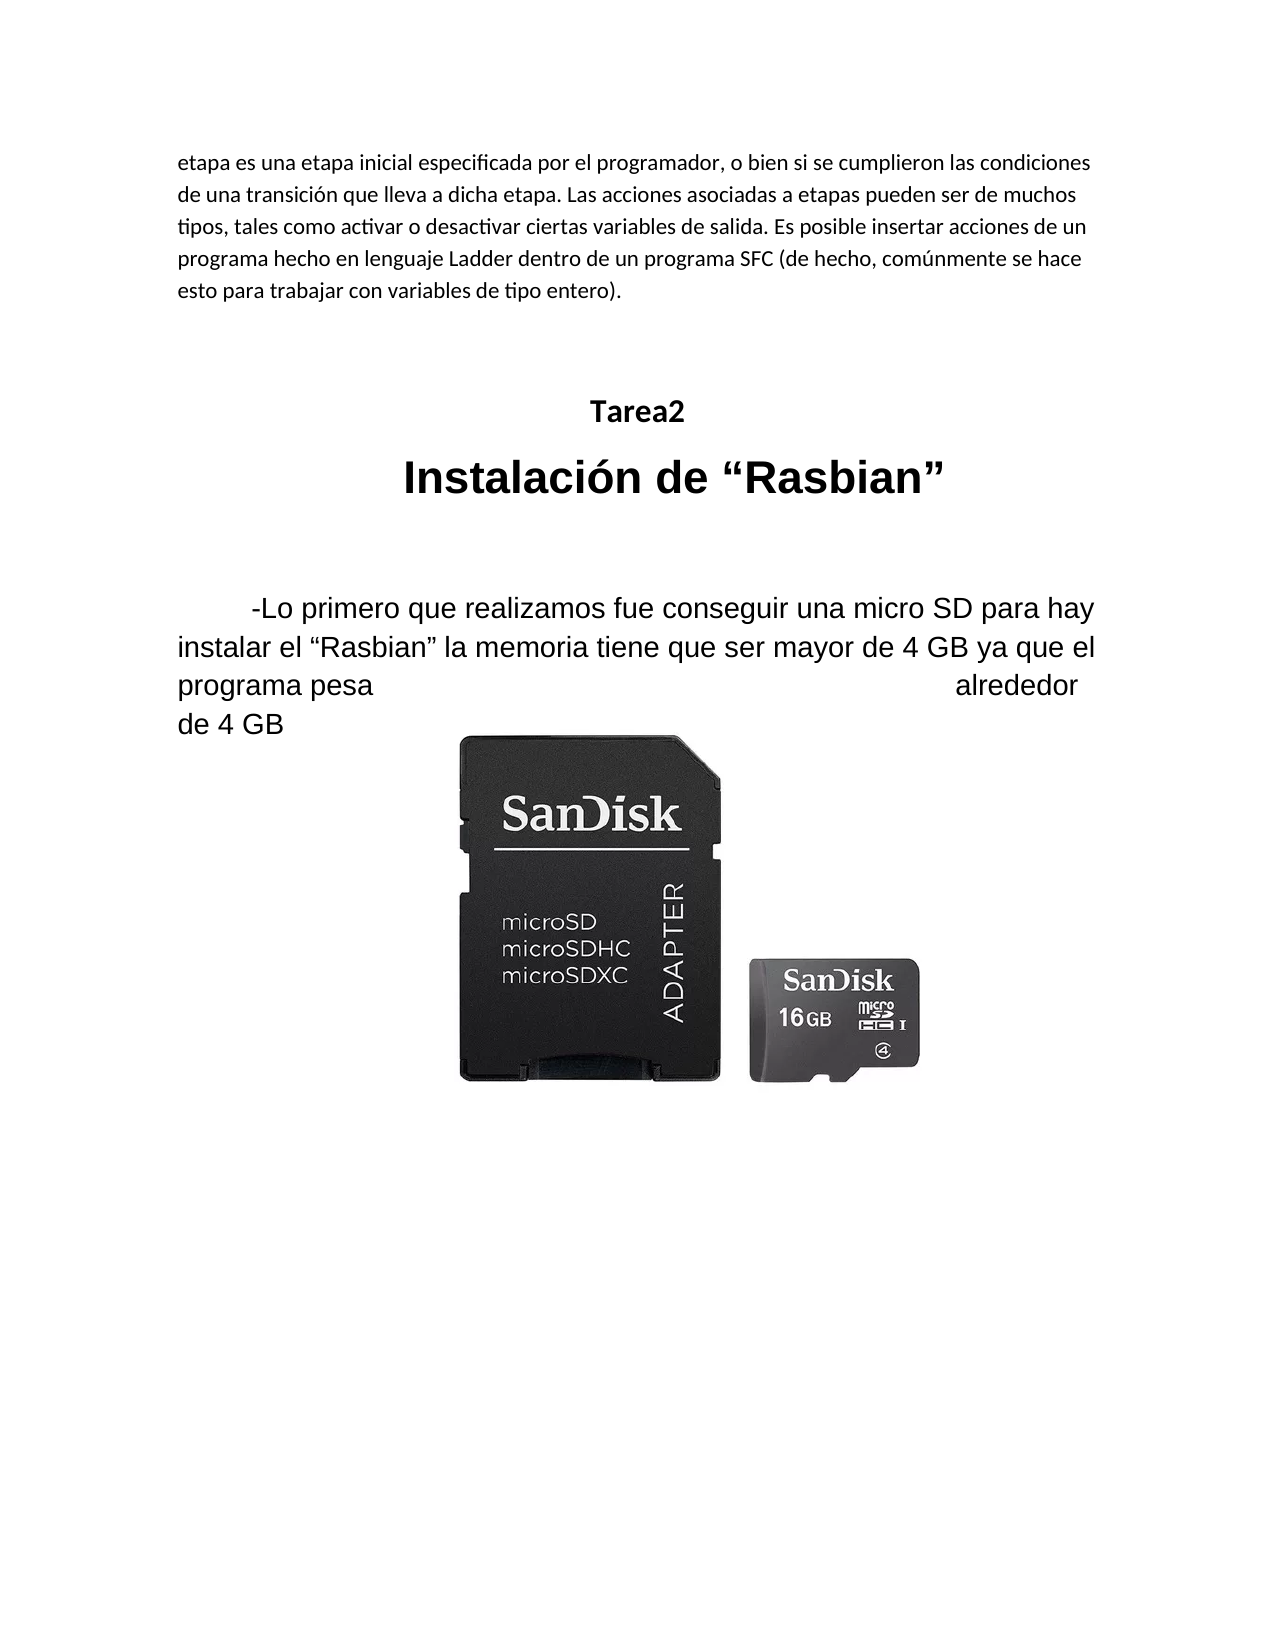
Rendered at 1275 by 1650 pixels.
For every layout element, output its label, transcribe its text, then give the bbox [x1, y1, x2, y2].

text -Lo primero que realizamos fue conseguir una micro SD para hay instalar el “Rasbian” la memoria tiene que ser mayor de 4 GB ya que el programa pesa alrededor de 4 GB [177, 591, 1098, 741]
text Instalación de “Rasbian” [177, 451, 1098, 503]
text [177, 148, 1098, 304]
text Tarea2 [177, 390, 1098, 431]
picture [427, 701, 937, 1108]
